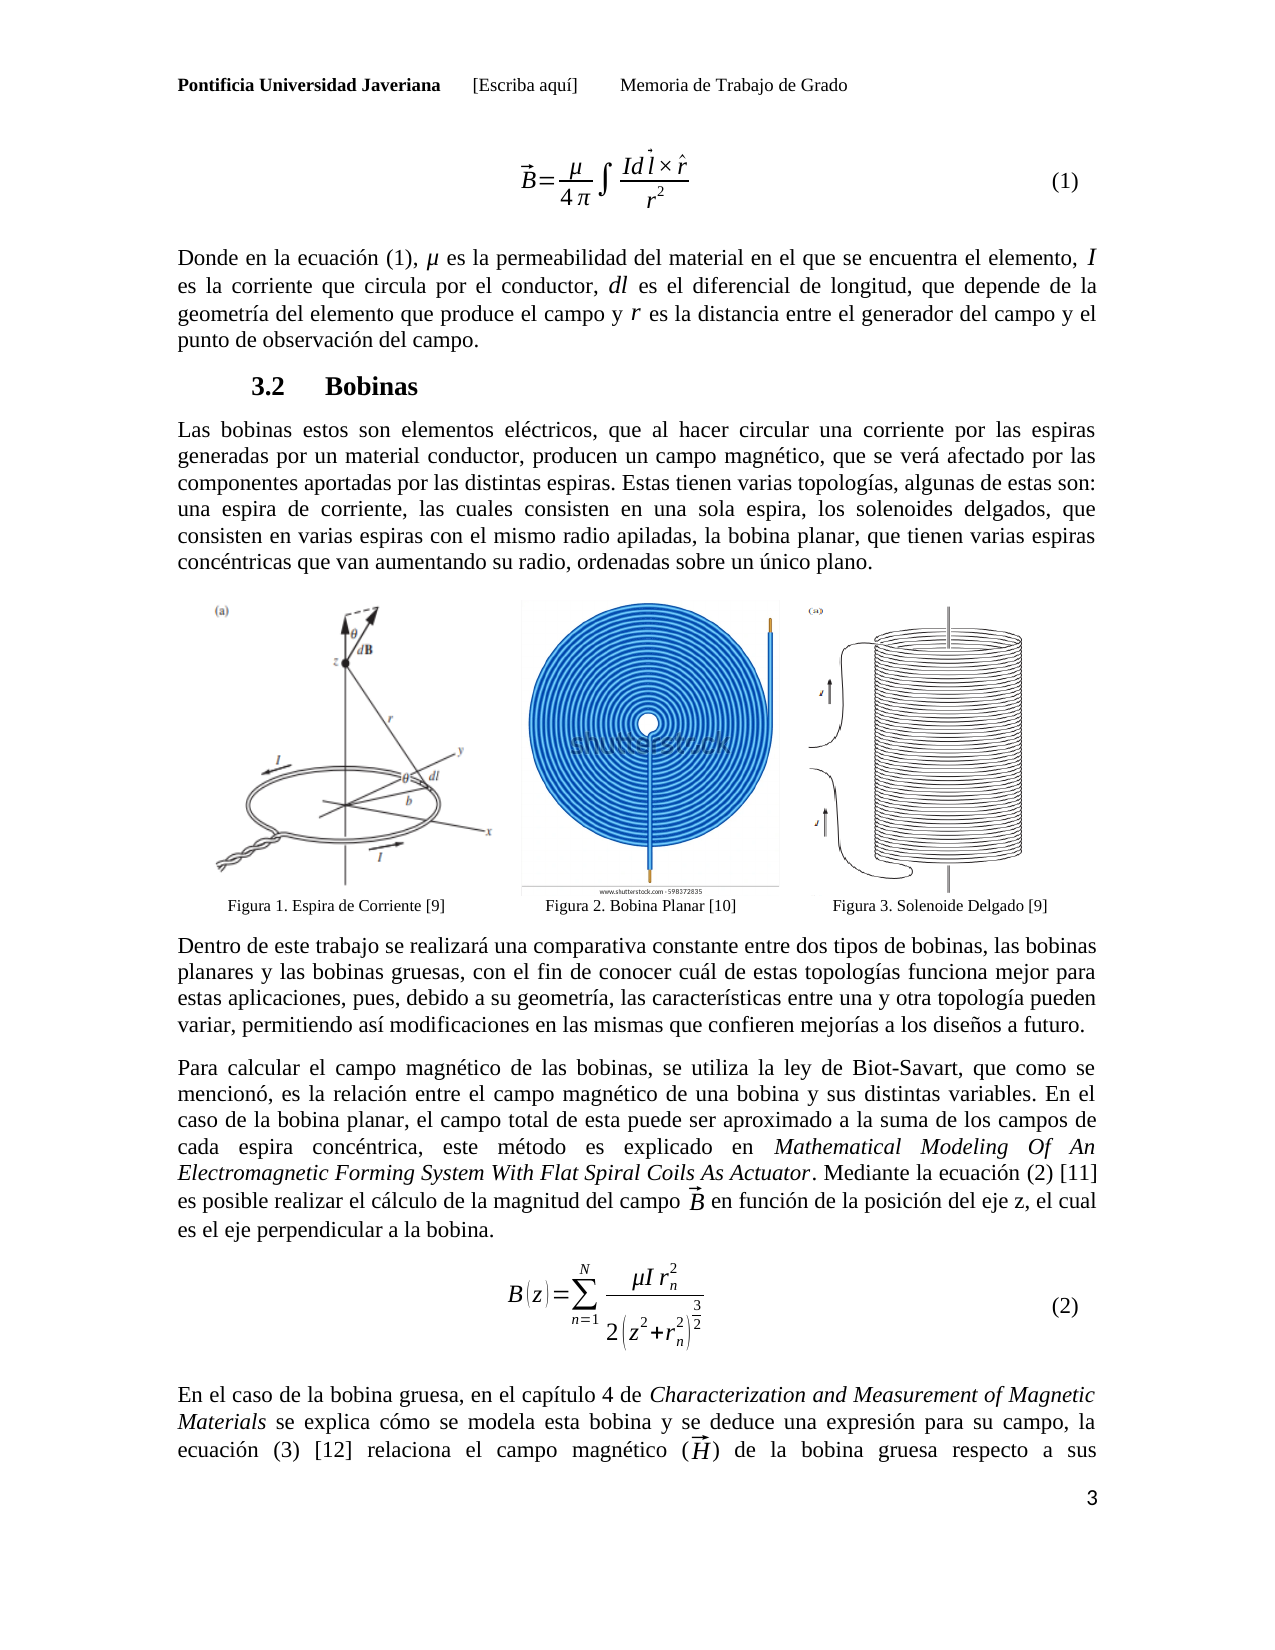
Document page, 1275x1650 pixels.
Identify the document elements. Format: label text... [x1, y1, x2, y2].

table_header [177, 1259, 1033, 1382]
text Las bobinas estos son elementos eléctricos, que al hacer circular una corriente por las espiras generadas por un material conductor, producen un campo magnético, que se verá afectado por las componentes aportadas por las distintas espiras. Estas tienen varias topologías, algunas de estas son: una espira de corriente, las cuales consisten en una sola espira, los solenoides delgados, que consisten en varias espiras con el mismo radio apiladas, la bobina planar, que tienen varias espiras concéntricas que van aumentando su radio, ordenadas sobre un único plano. [177, 416, 1098, 574]
table_header (2) [1033, 1259, 1097, 1382]
text Donde en la ecuación (1), es la permeabilidad del material en el que se encuentra el elemento, es la corriente que circula por el conductor, es el diferencial de longitud, que depende de la geometría del elemento que produce el campo y es la distancia entre el generador del campo y el punto de observación del campo. [177, 244, 1098, 353]
subtitle 3.2 Bobinas [251, 369, 1098, 401]
picture [784, 596, 1075, 896]
picture [521, 600, 780, 896]
text Dentro de este trabajo se realizará una comparativa constante entre dos tipos de bobinas, las bobinas planares y las bobinas gruesas, con el fin de conocer cuál de estas topologías funciona mejor para estas aplicaciones, pues, debido a su geometría, las características entre una y otra topología pueden variar, permitiendo así modificaciones en las mismas que confieren mejorías a los diseños a futuro. [177, 932, 1098, 1037]
picture [200, 591, 517, 896]
table_header (1) [1033, 148, 1097, 244]
text Para calcular el campo magnético de las bobinas, se utiliza la ley de Biot-Savart, que como se mencionó, es la relación entre el campo magnético de una bobina y sus distintas variables. En el caso de la bobina planar, el campo total de esta puede ser aproximado a la suma de los campos de cada espira concéntrica, este método es explicado en Mathematical Modeling Of An Electromagnetic Forming System With Flat Spiral Coils As Actuator. Mediante la ecuación (2) [11] es posible realizar el cálculo de la magnitud del campo en función de la posición del eje z, el cual es el eje perpendicular a la bobina. [177, 1054, 1098, 1242]
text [177, 1382, 1098, 1465]
table_header [177, 148, 1033, 244]
